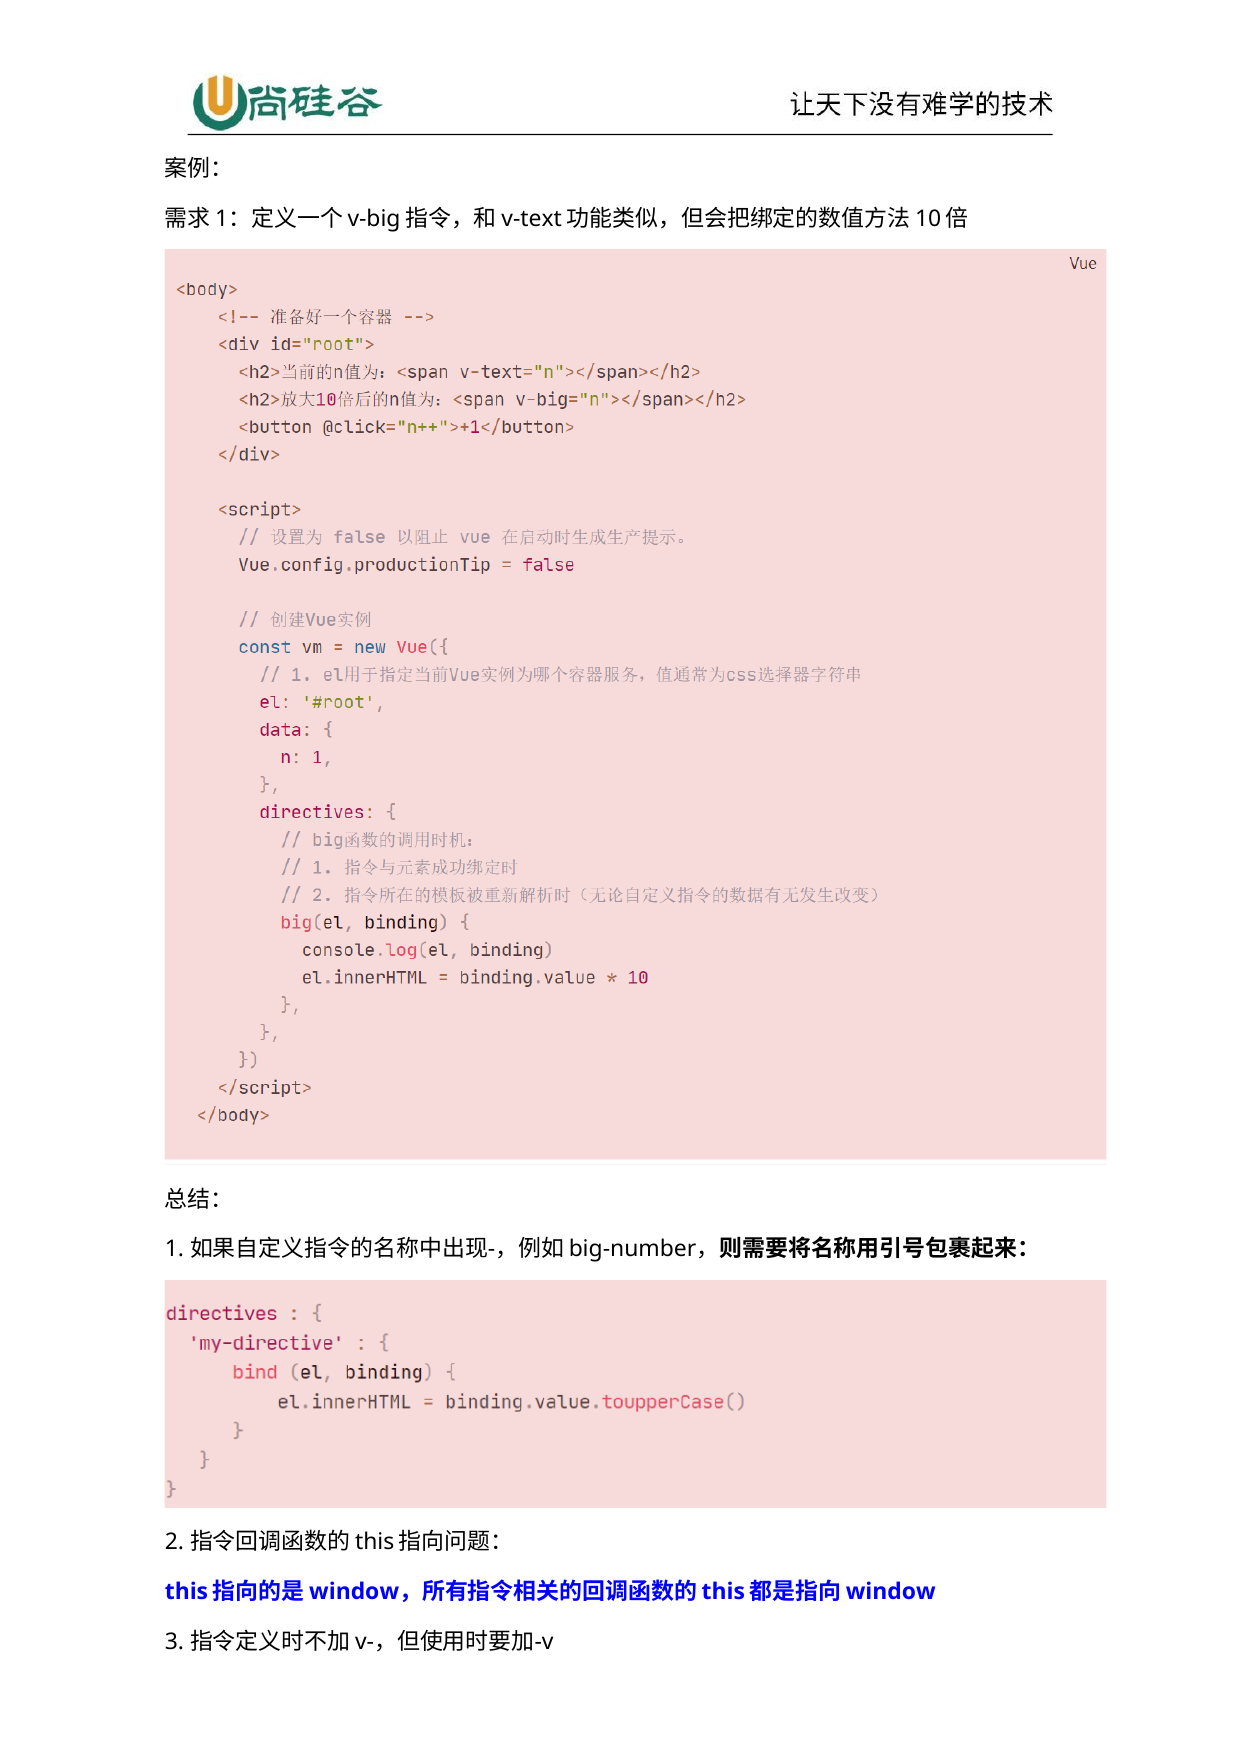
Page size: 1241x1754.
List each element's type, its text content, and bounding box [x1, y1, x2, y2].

list 指令定义时不加v-，但使用时要加-v [164, 1623, 1107, 1656]
picture [190, 73, 1056, 132]
list 如果自定义指令的名称中出现-，例如big-number，则需要将名称用引号包裹起来： [164, 1230, 1107, 1263]
list 指令回调函数的this指向问题： [164, 1523, 1107, 1556]
text 总结： [164, 1180, 1107, 1214]
text 案例： [164, 150, 1107, 183]
text this指向的是window，所有指令相关的回调函数的this都是指向window [164, 1573, 1107, 1606]
text 需求1：定义一个v-big指令，和v-text功能类似，但会把绑定的数值方法10倍 [164, 200, 1107, 233]
picture [164, 1280, 1107, 1508]
picture [164, 249, 1107, 1165]
